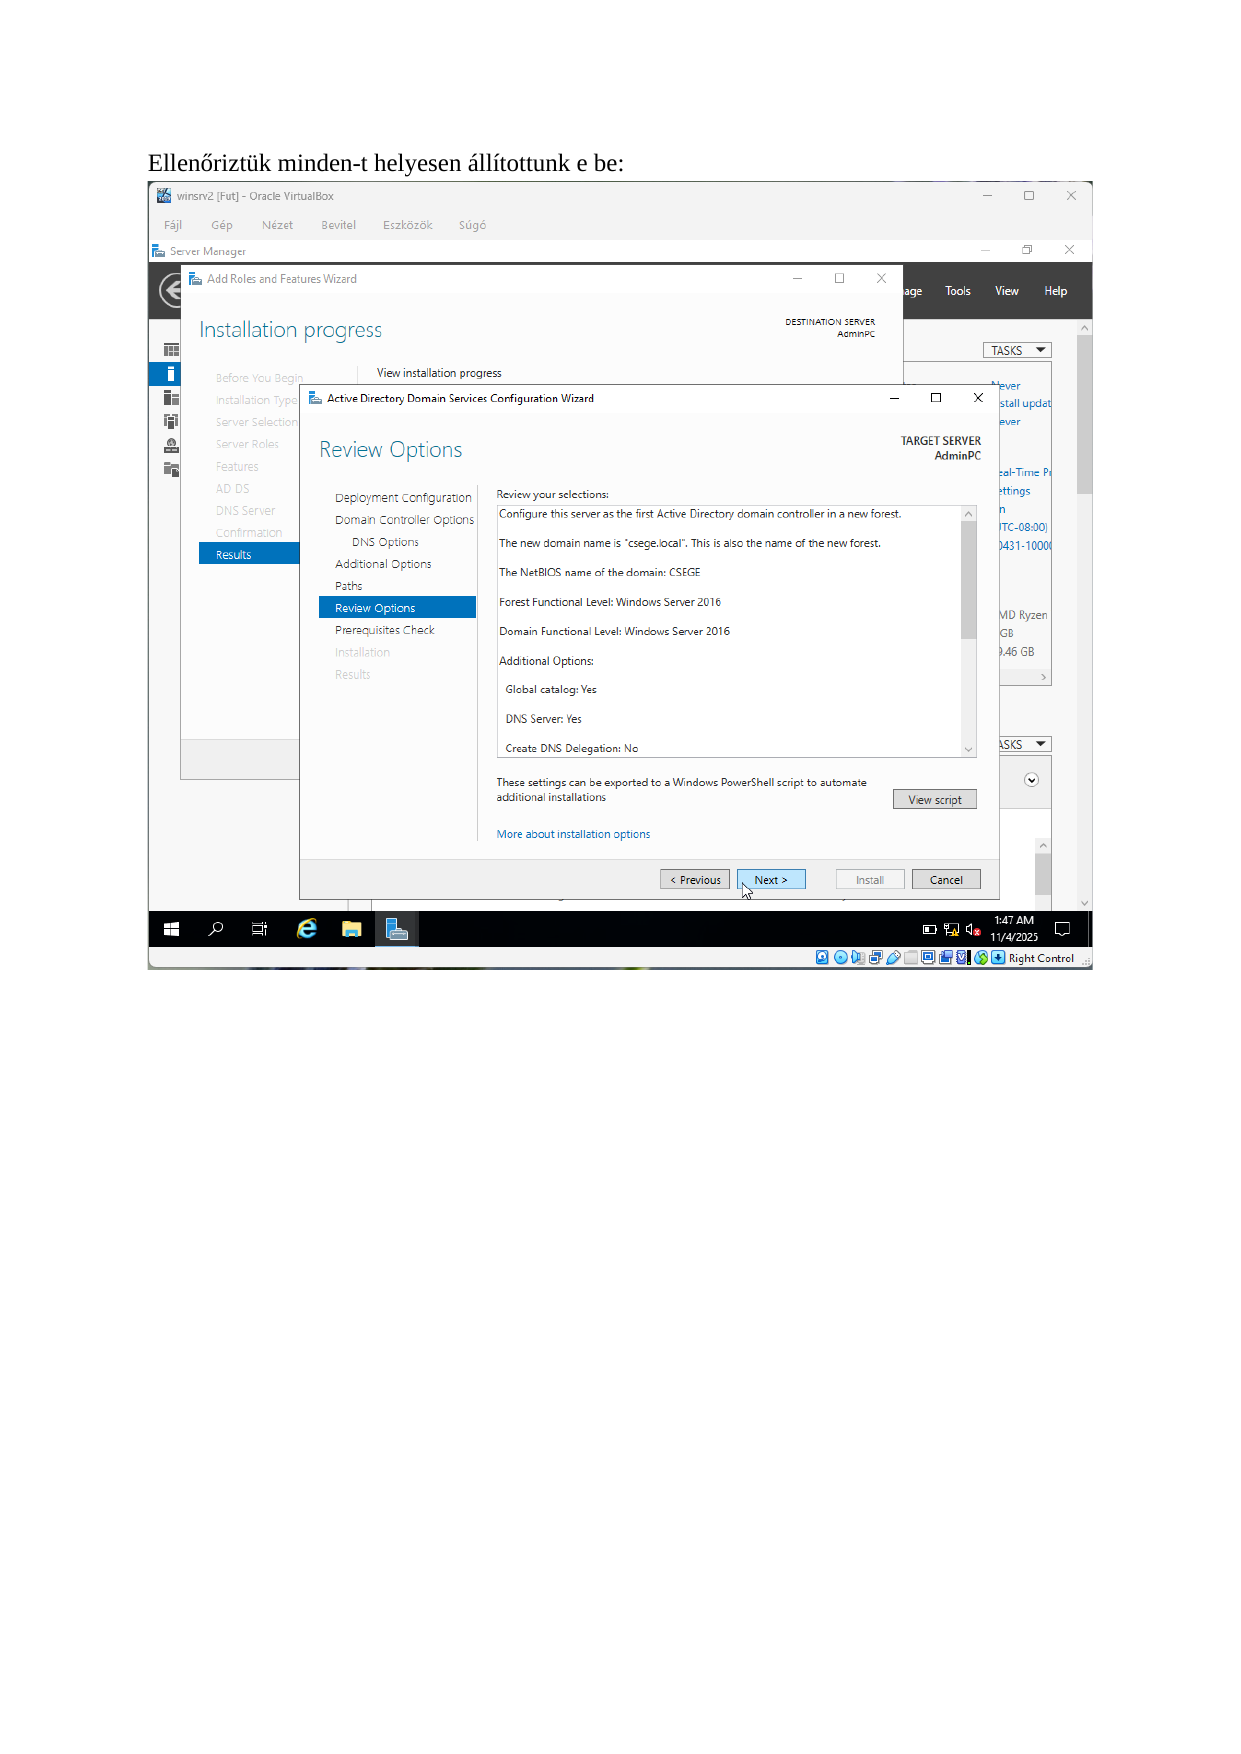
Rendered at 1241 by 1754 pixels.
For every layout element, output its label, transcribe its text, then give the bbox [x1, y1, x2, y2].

picture [147, 181, 1093, 970]
text Ellenőriztük minden-t helyesen állítottunk e be: [148, 148, 1093, 181]
